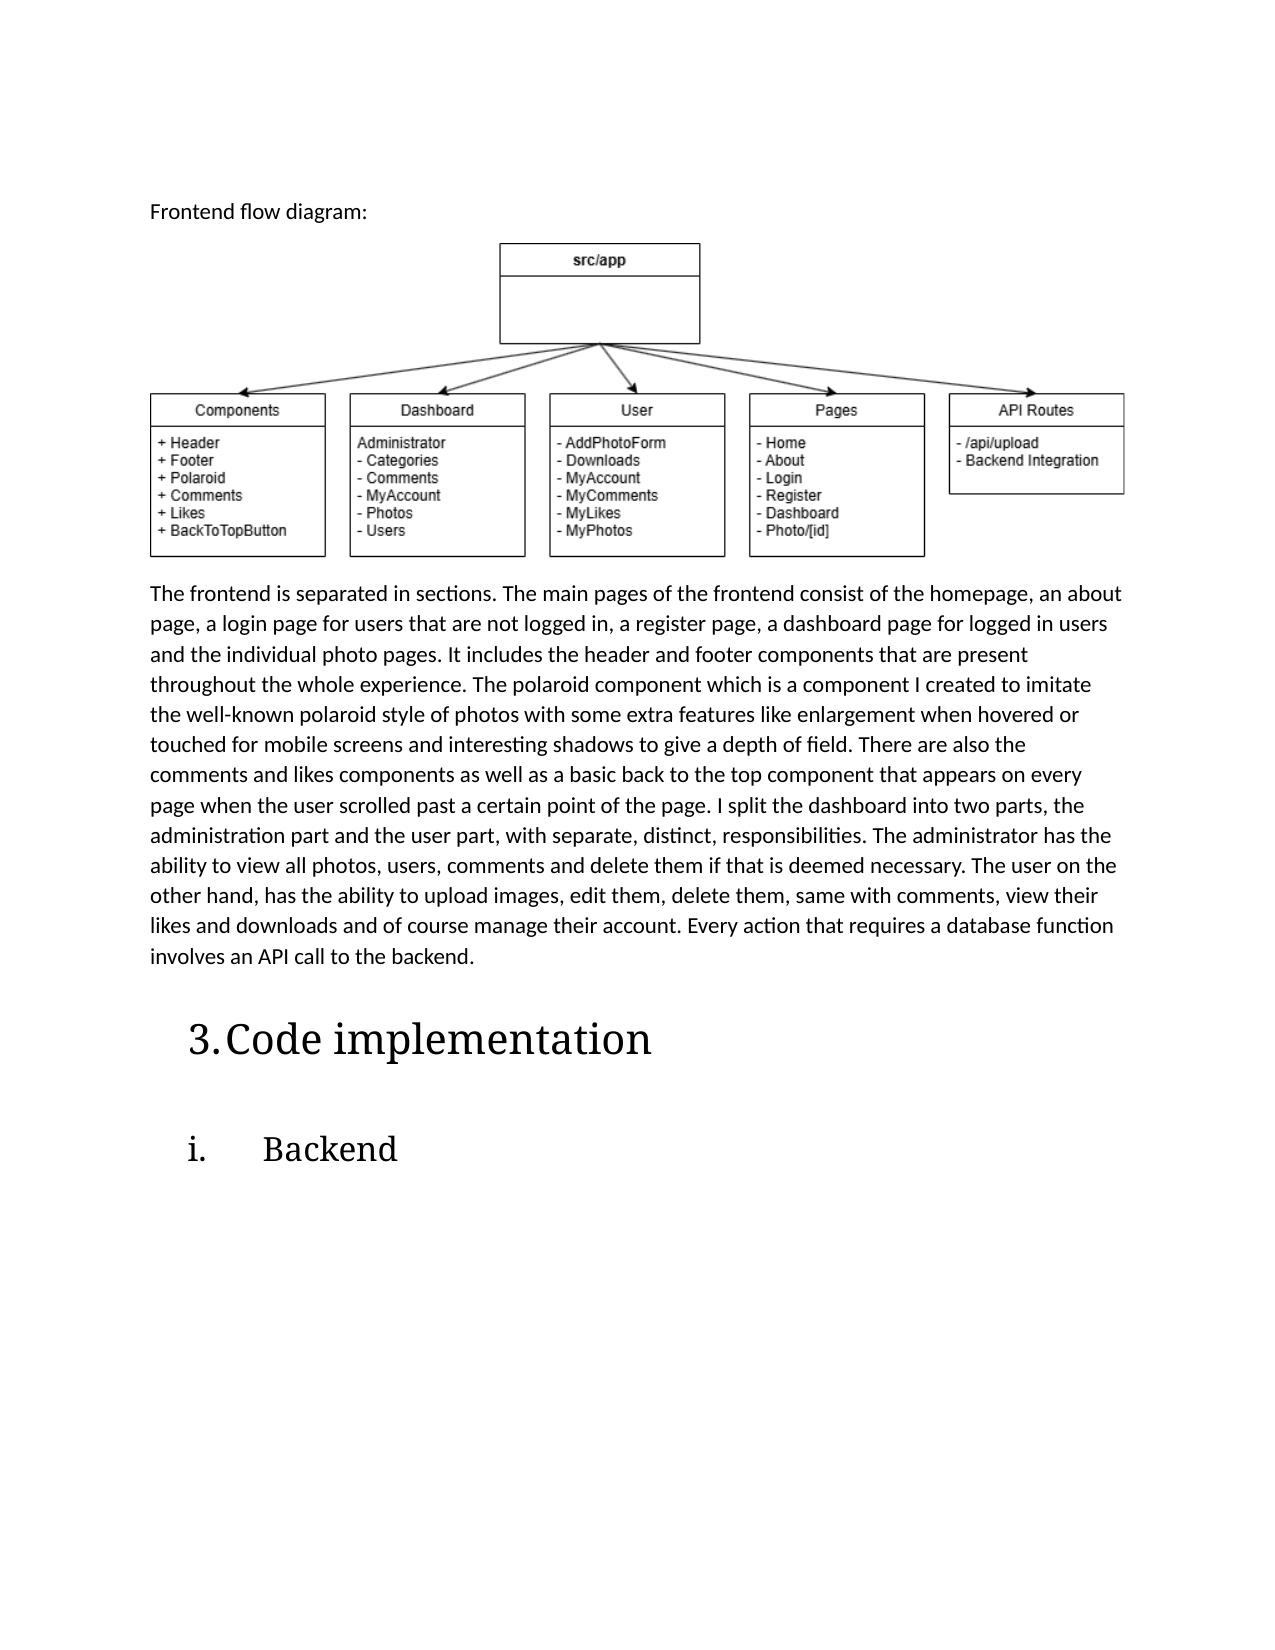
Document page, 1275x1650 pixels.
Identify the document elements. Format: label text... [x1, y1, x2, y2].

text Frontend flow diagram: [150, 197, 1125, 225]
subtitle Backend [187, 1126, 1125, 1171]
subtitle Code implementation [187, 1009, 1125, 1066]
text The frontend is separated in sections. The main pages of the frontend consist of the homepage, an about page, a login page for users that are not logged in, a register page, a dashboard page for logged in users and the individual photo pages. It includes the header and footer components that are present throughout the whole experience. The polaroid component which is a component I created to imitate the well-known polaroid style of photos with some extra features like enlargement when hovered or touched for mobile screens and interesting shadows to give a depth of field. There are also the comments and likes components as well as a basic back to the top component that appears on every page when the user scrolled past a certain point of the page. I split the dashboard into two parts, the administration part and the user part, with separate, distinct, responsibilities. The administrator has the ability to view all photos, users, comments and delete them if that is deemed necessary. The user on the other hand, has the ability to upload images, edit them, delete them, same with comments, view their likes and downloads and of course manage their account. Every action that requires a database function involves an API call to the backend. [150, 579, 1125, 970]
picture [150, 243, 1125, 561]
